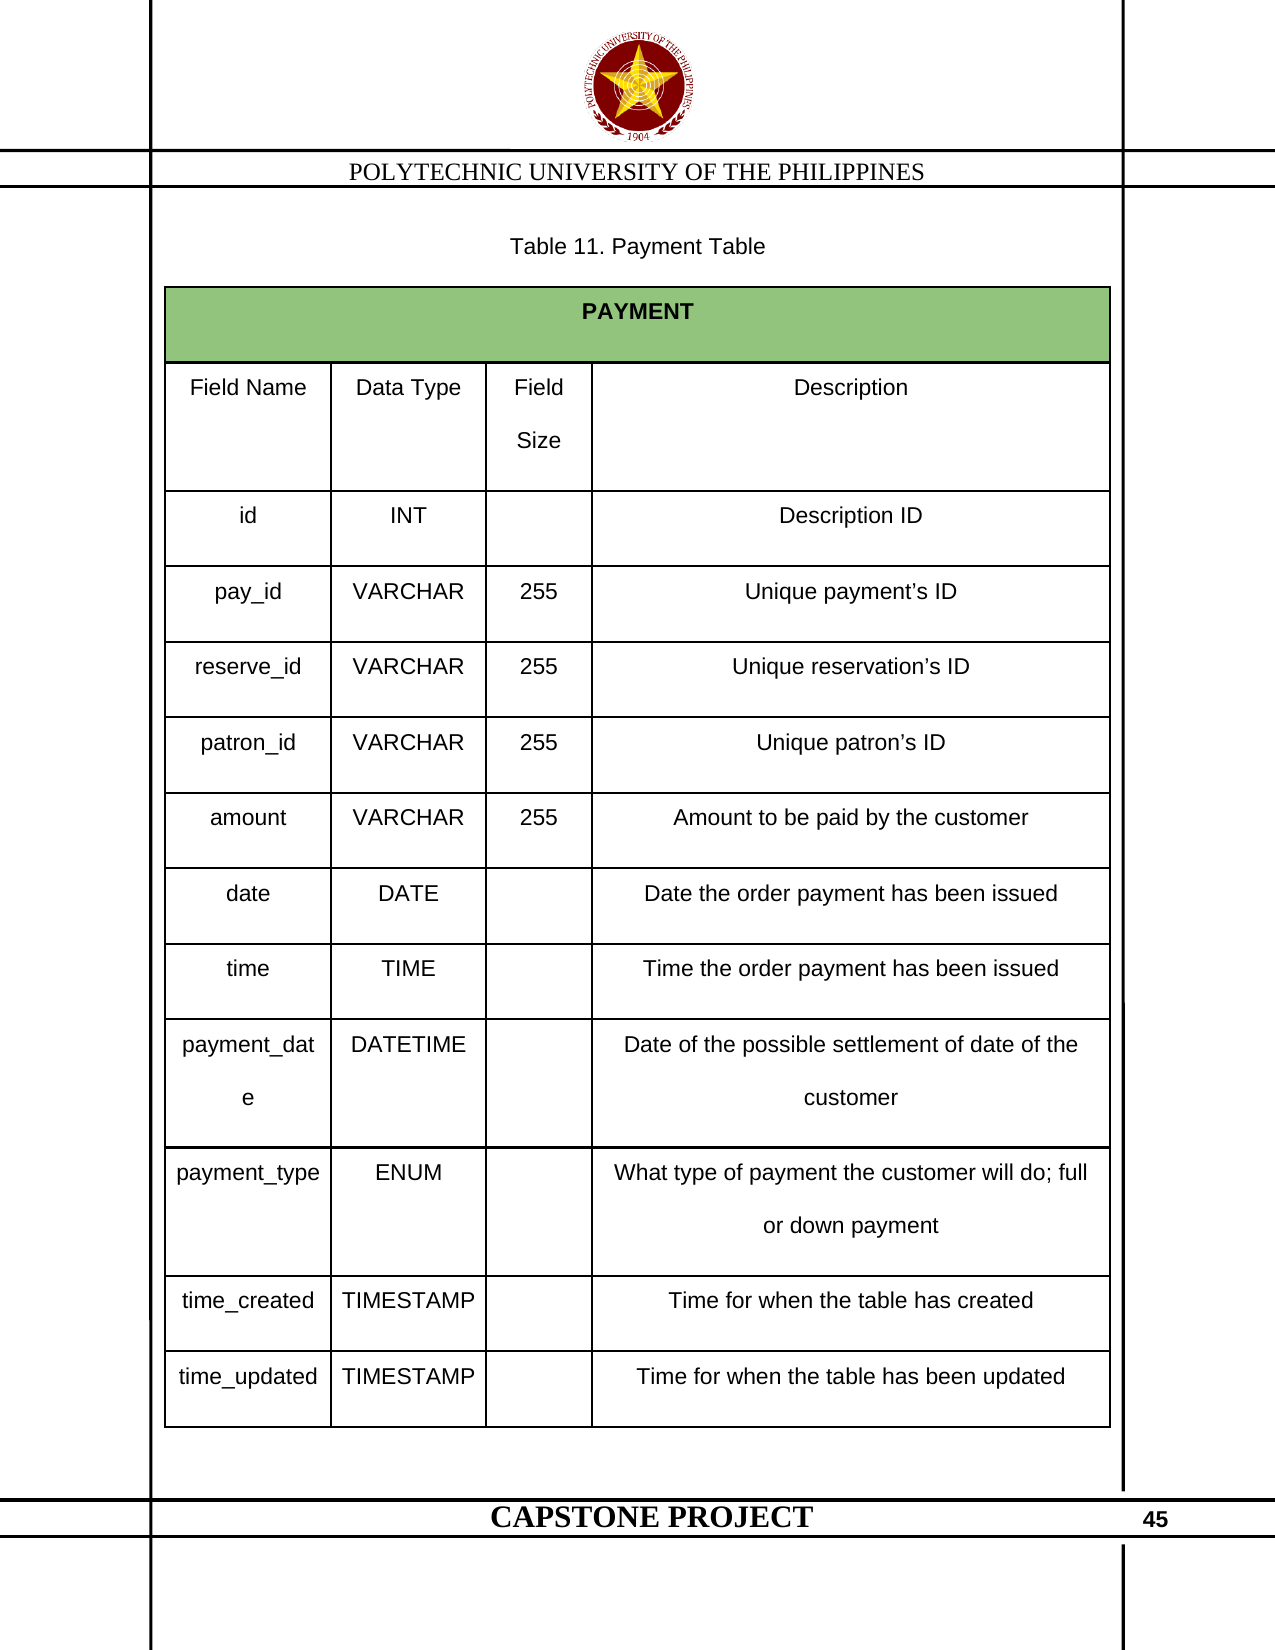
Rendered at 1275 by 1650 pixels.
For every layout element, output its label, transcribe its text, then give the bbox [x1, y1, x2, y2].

table_cell [487, 1020, 591, 1146]
table_cell INT [332, 492, 485, 565]
table_cell [487, 1352, 591, 1426]
table_cell Amount to be paid by the customer [593, 794, 1109, 867]
table_cell DATE [332, 869, 485, 943]
table_cell [487, 945, 591, 1018]
table_cell Field Size [487, 364, 591, 489]
table_cell [487, 1277, 591, 1350]
picture [582, 31, 694, 142]
table_cell [487, 492, 591, 565]
table_header PAYMENT [166, 288, 1109, 361]
table_cell VARCHAR [332, 567, 485, 641]
table_cell DATETIME [332, 1020, 485, 1146]
table_cell payment_type [166, 1149, 330, 1275]
table_cell Field Name [166, 364, 330, 489]
table_cell 255 [487, 794, 591, 867]
text Table 11. Payment Table [165, 233, 1110, 259]
table_cell amount [166, 794, 330, 867]
table_cell 255 [487, 567, 591, 641]
table_cell VARCHAR [332, 718, 485, 792]
table_cell Unique payment’s ID [593, 567, 1109, 641]
table_cell Date the order payment has been issued [593, 869, 1109, 943]
table_cell Date of the possible settlement of date of the customer [593, 1020, 1109, 1146]
table_cell Unique reservation’s ID [593, 643, 1109, 716]
table_cell time_updated [166, 1352, 330, 1426]
table_cell [487, 1149, 591, 1275]
table_cell pay_id [166, 567, 330, 641]
table_cell Data Type [332, 364, 485, 489]
table_cell Time the order payment has been issued [593, 945, 1109, 1018]
table_cell reserve_id [166, 643, 330, 716]
table_cell Unique patron’s ID [593, 718, 1109, 792]
table_cell patron_id [166, 718, 330, 792]
table_cell TIME [332, 945, 485, 1018]
table_cell time [166, 945, 330, 1018]
table_cell Description ID [593, 492, 1109, 565]
table_cell Time for when the table has created [593, 1277, 1109, 1350]
table_cell TIMESTAMP [332, 1277, 485, 1350]
table_cell [487, 869, 591, 943]
table_cell 255 [487, 718, 591, 792]
table_cell VARCHAR [332, 643, 485, 716]
table_cell What type of payment the customer will do; full or down payment [593, 1149, 1109, 1275]
table_cell time_created [166, 1277, 330, 1350]
table_cell ENUM [332, 1149, 485, 1275]
table_cell Time for when the table has been updated [593, 1352, 1109, 1426]
table_cell 255 [487, 643, 591, 716]
table_cell id [166, 492, 330, 565]
table_cell payment_date [166, 1020, 330, 1146]
table_cell date [166, 869, 330, 943]
table_cell VARCHAR [332, 794, 485, 867]
table_cell Description [593, 364, 1109, 489]
table_cell TIMESTAMP [332, 1352, 485, 1426]
